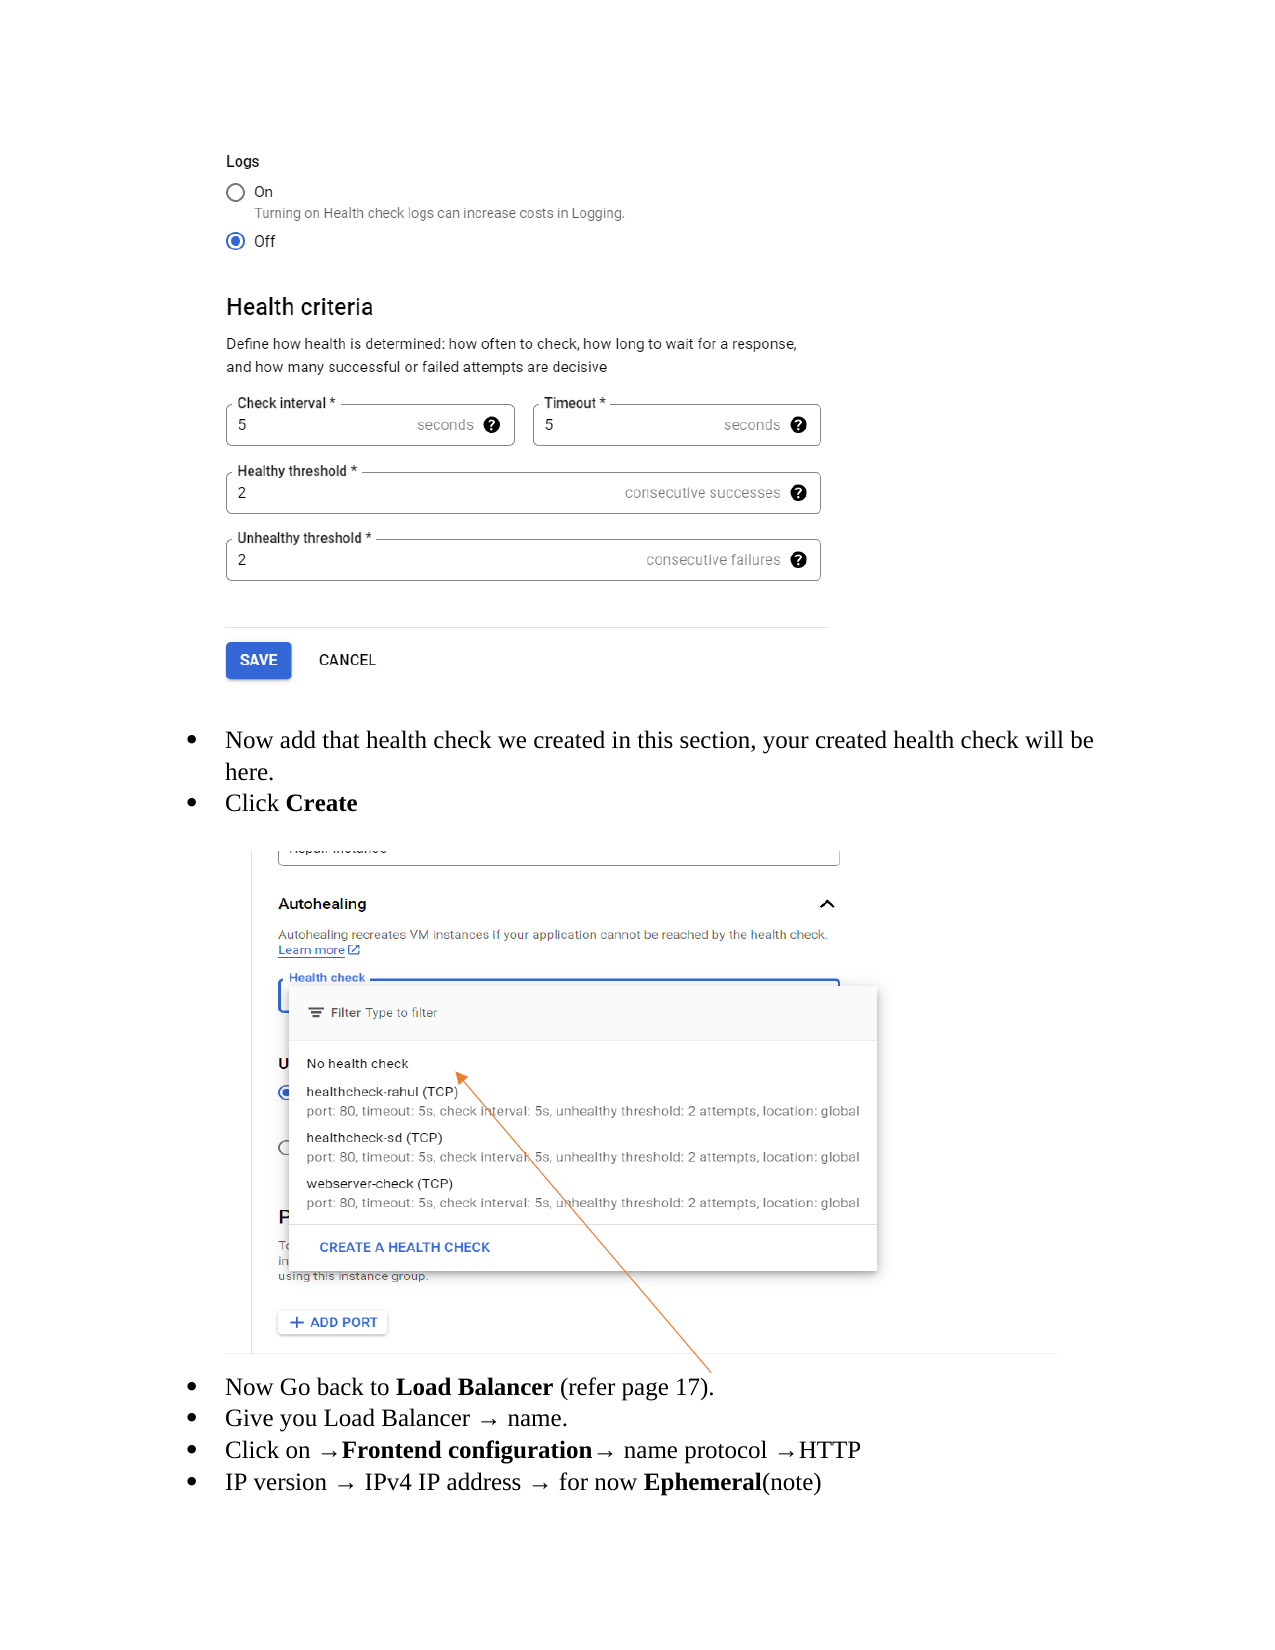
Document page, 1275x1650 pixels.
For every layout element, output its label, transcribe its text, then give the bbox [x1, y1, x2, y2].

list Click on →Frontend configuration→ name protocol →HTTP [187, 1435, 1125, 1464]
list Now Go back to Load Balancer (refer page 17). [187, 1372, 1125, 1401]
list Give you Load Balancer → name. [187, 1403, 1125, 1432]
list Click Create [187, 788, 1125, 817]
picture [225, 150, 828, 691]
list IP version → IPv4 IP address → for now Ephemeral(note) [187, 1467, 1125, 1495]
list Now add that health check we created in this section, your created health check will be here. [187, 725, 1125, 785]
picture [225, 851, 1057, 1370]
